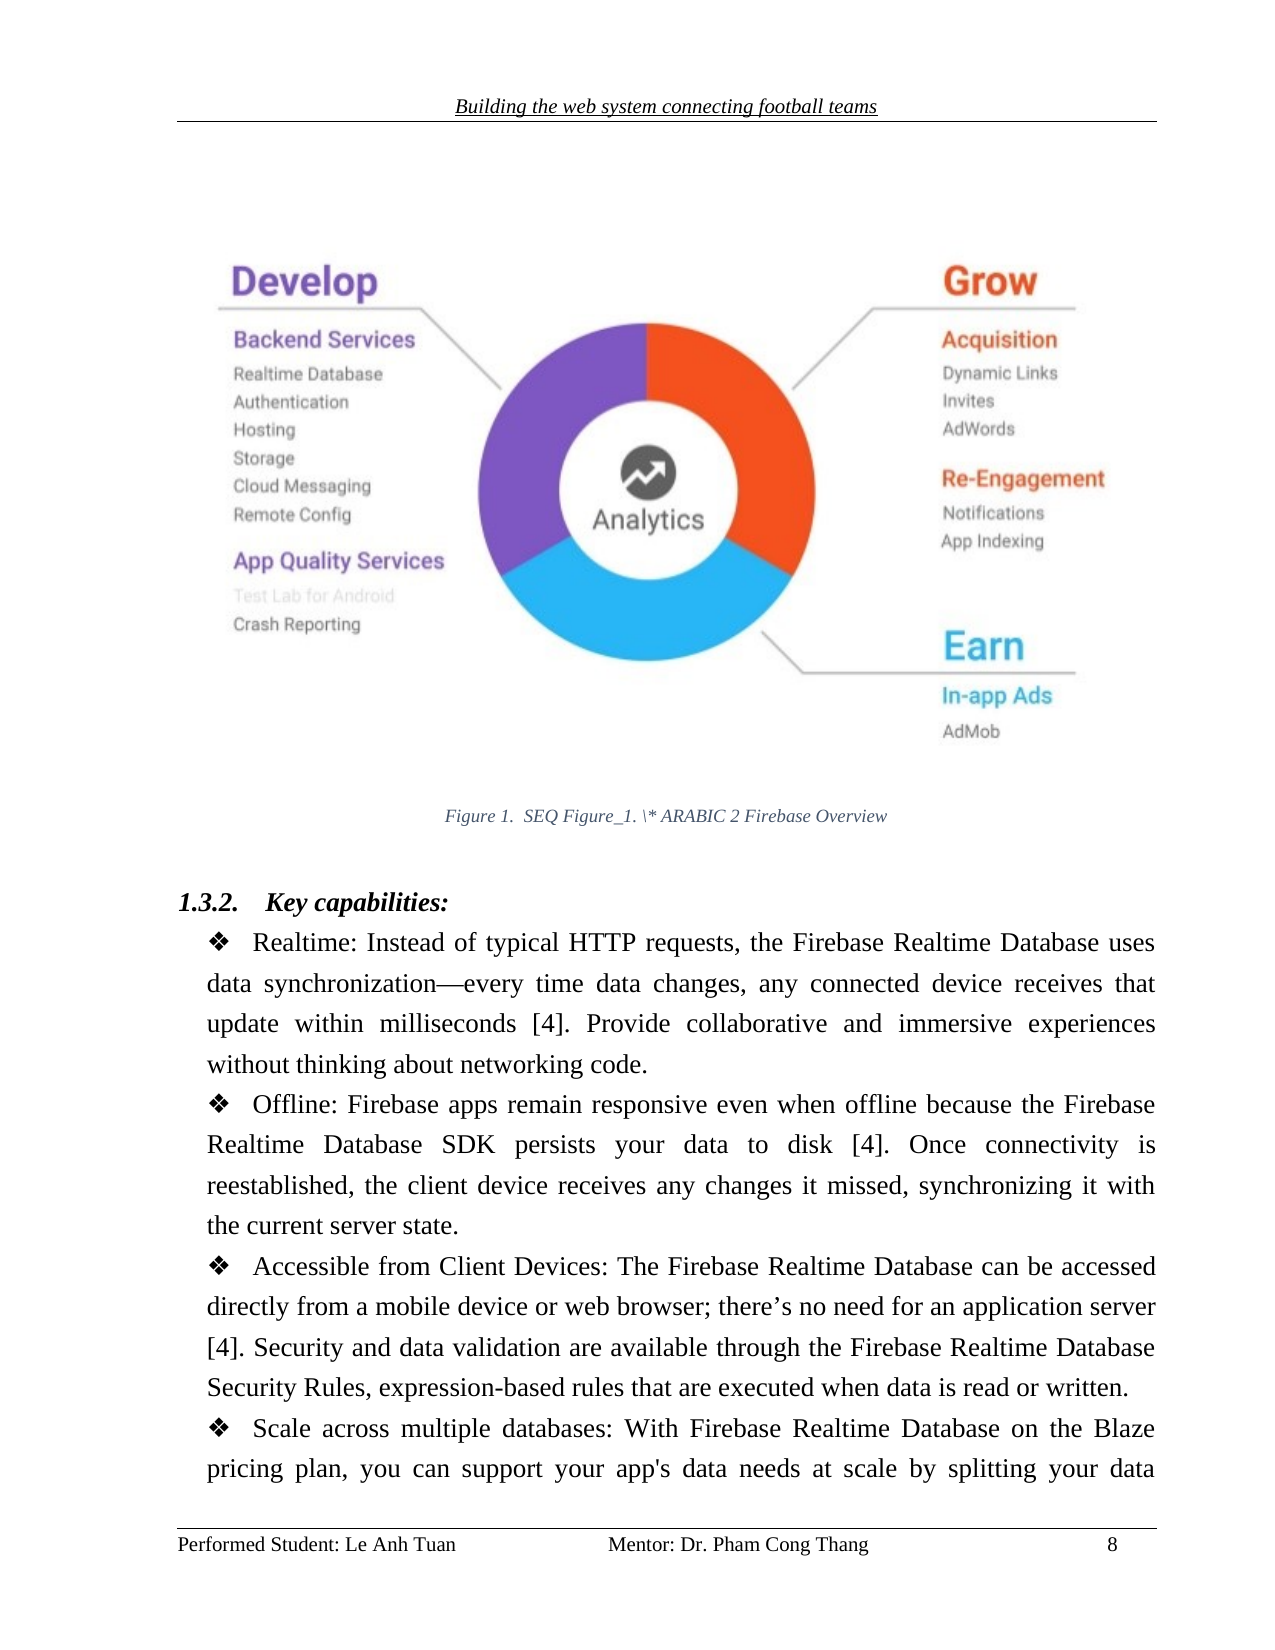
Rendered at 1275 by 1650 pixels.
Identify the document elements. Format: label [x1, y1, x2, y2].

picture [177, 216, 1157, 769]
